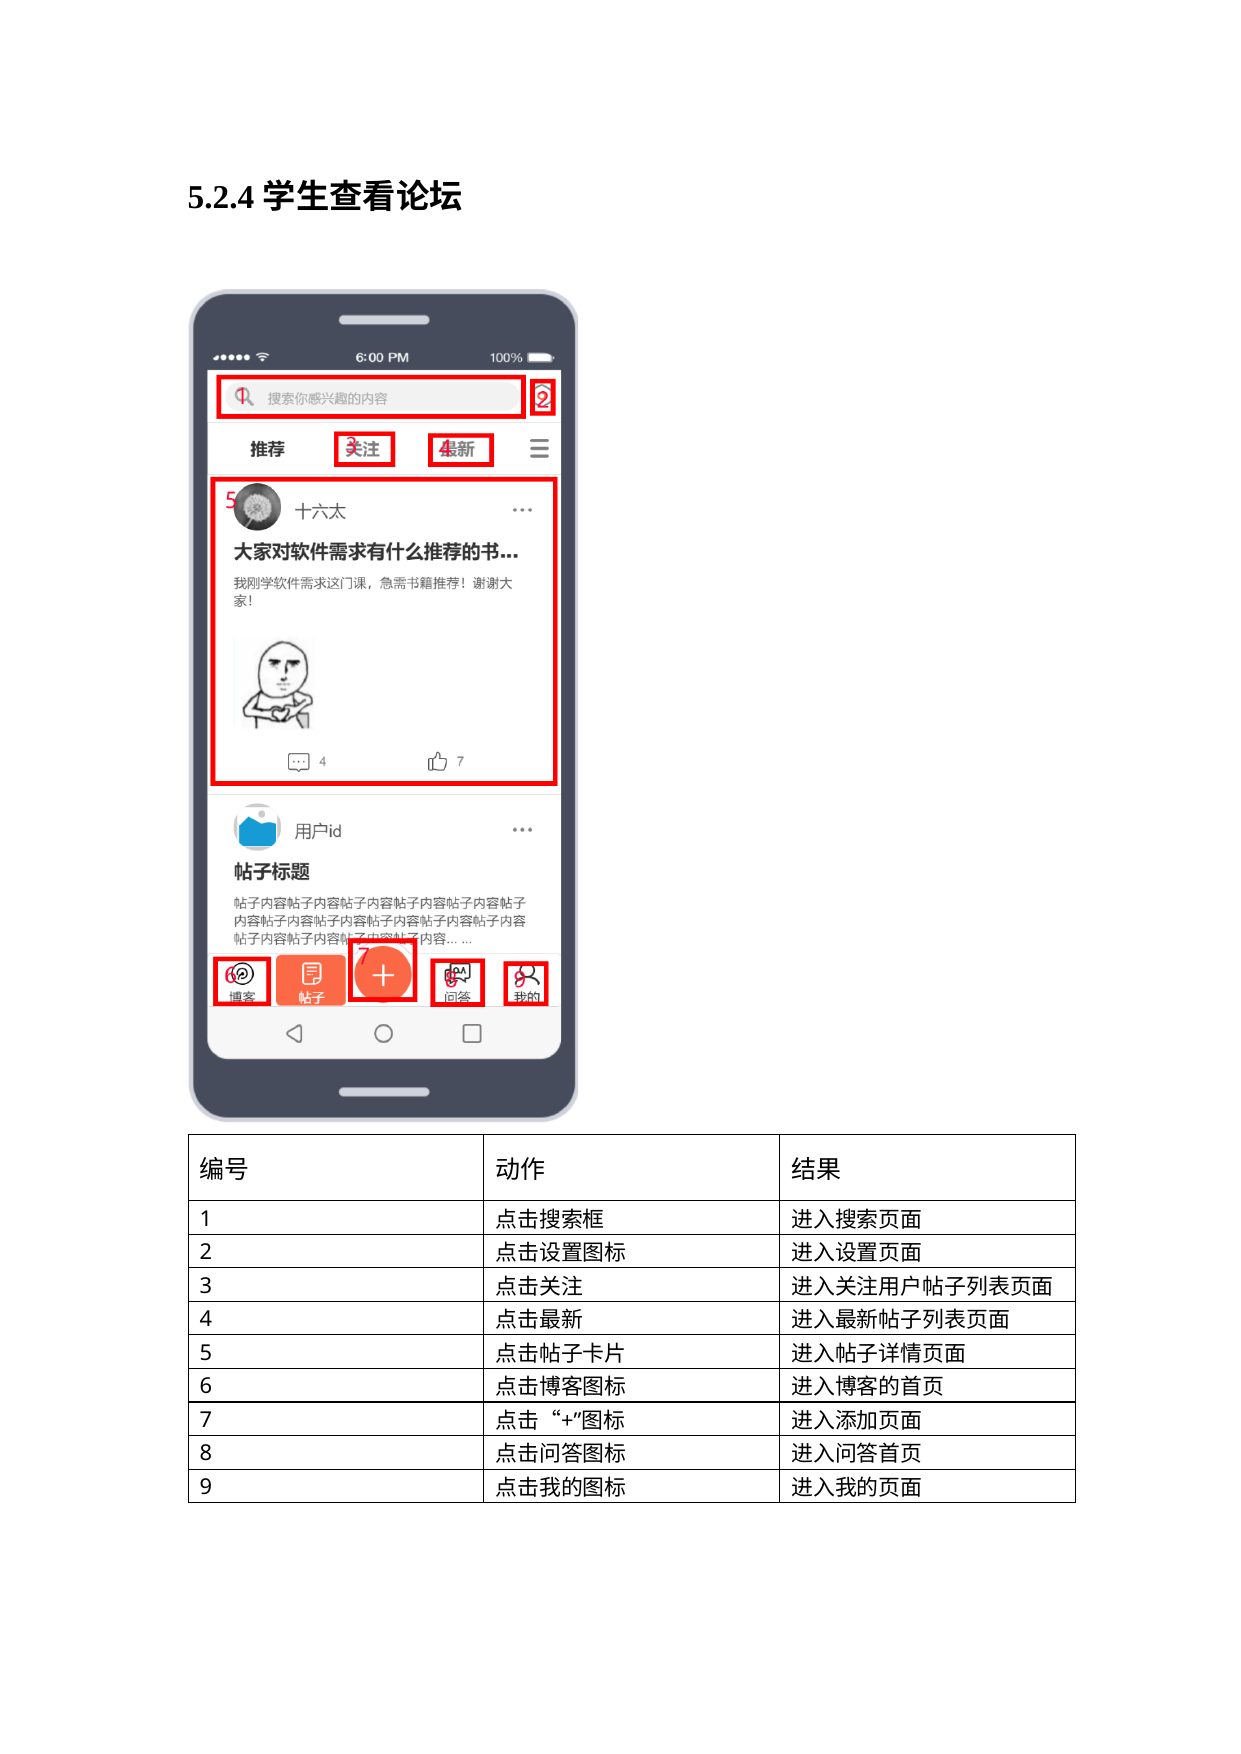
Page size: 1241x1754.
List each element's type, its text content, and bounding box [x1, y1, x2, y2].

table_cell 1 [189, 1201, 483, 1234]
table_cell 点击最新 [484, 1302, 779, 1334]
table_cell 进入问答首页 [780, 1436, 1075, 1468]
table_cell 点击“+”图标 [484, 1403, 779, 1435]
picture [187, 289, 579, 1126]
table_cell 进入帖子详情页面 [780, 1335, 1075, 1368]
table_cell 进入添加页面 [780, 1403, 1075, 1435]
table_cell 3 [189, 1268, 483, 1301]
table_cell 6 [189, 1369, 483, 1401]
table_cell 点击设置图标 [484, 1235, 779, 1267]
table_cell 进入最新帖子列表页面 [780, 1302, 1075, 1334]
table_cell 点击帖子卡片 [484, 1335, 779, 1368]
table_cell 进入设置页面 [780, 1235, 1075, 1267]
table_cell 进入博客的首页 [780, 1369, 1075, 1401]
table_cell 进入搜索页面 [780, 1201, 1075, 1234]
table_header 编号 [189, 1135, 483, 1200]
table_cell 点击问答图标 [484, 1436, 779, 1468]
subtitle 5.2.4 学生查看论坛 [187, 162, 1053, 227]
table_header 动作 [484, 1135, 779, 1200]
table_cell 进入我的页面 [780, 1470, 1075, 1502]
table_cell 4 [189, 1302, 483, 1334]
table_cell 5 [189, 1335, 483, 1368]
table_cell 点击搜索框 [484, 1201, 779, 1234]
table_cell 点击关注 [484, 1268, 779, 1301]
table_cell 点击博客图标 [484, 1369, 779, 1401]
table_cell 9 [189, 1470, 483, 1502]
table_cell 进入关注用户帖子列表页面 [780, 1268, 1075, 1301]
table_cell 2 [189, 1235, 483, 1267]
table_header 结果 [780, 1135, 1075, 1200]
table_cell 8 [189, 1436, 483, 1468]
table_cell 点击我的图标 [484, 1470, 779, 1502]
table_cell 7 [189, 1403, 483, 1435]
